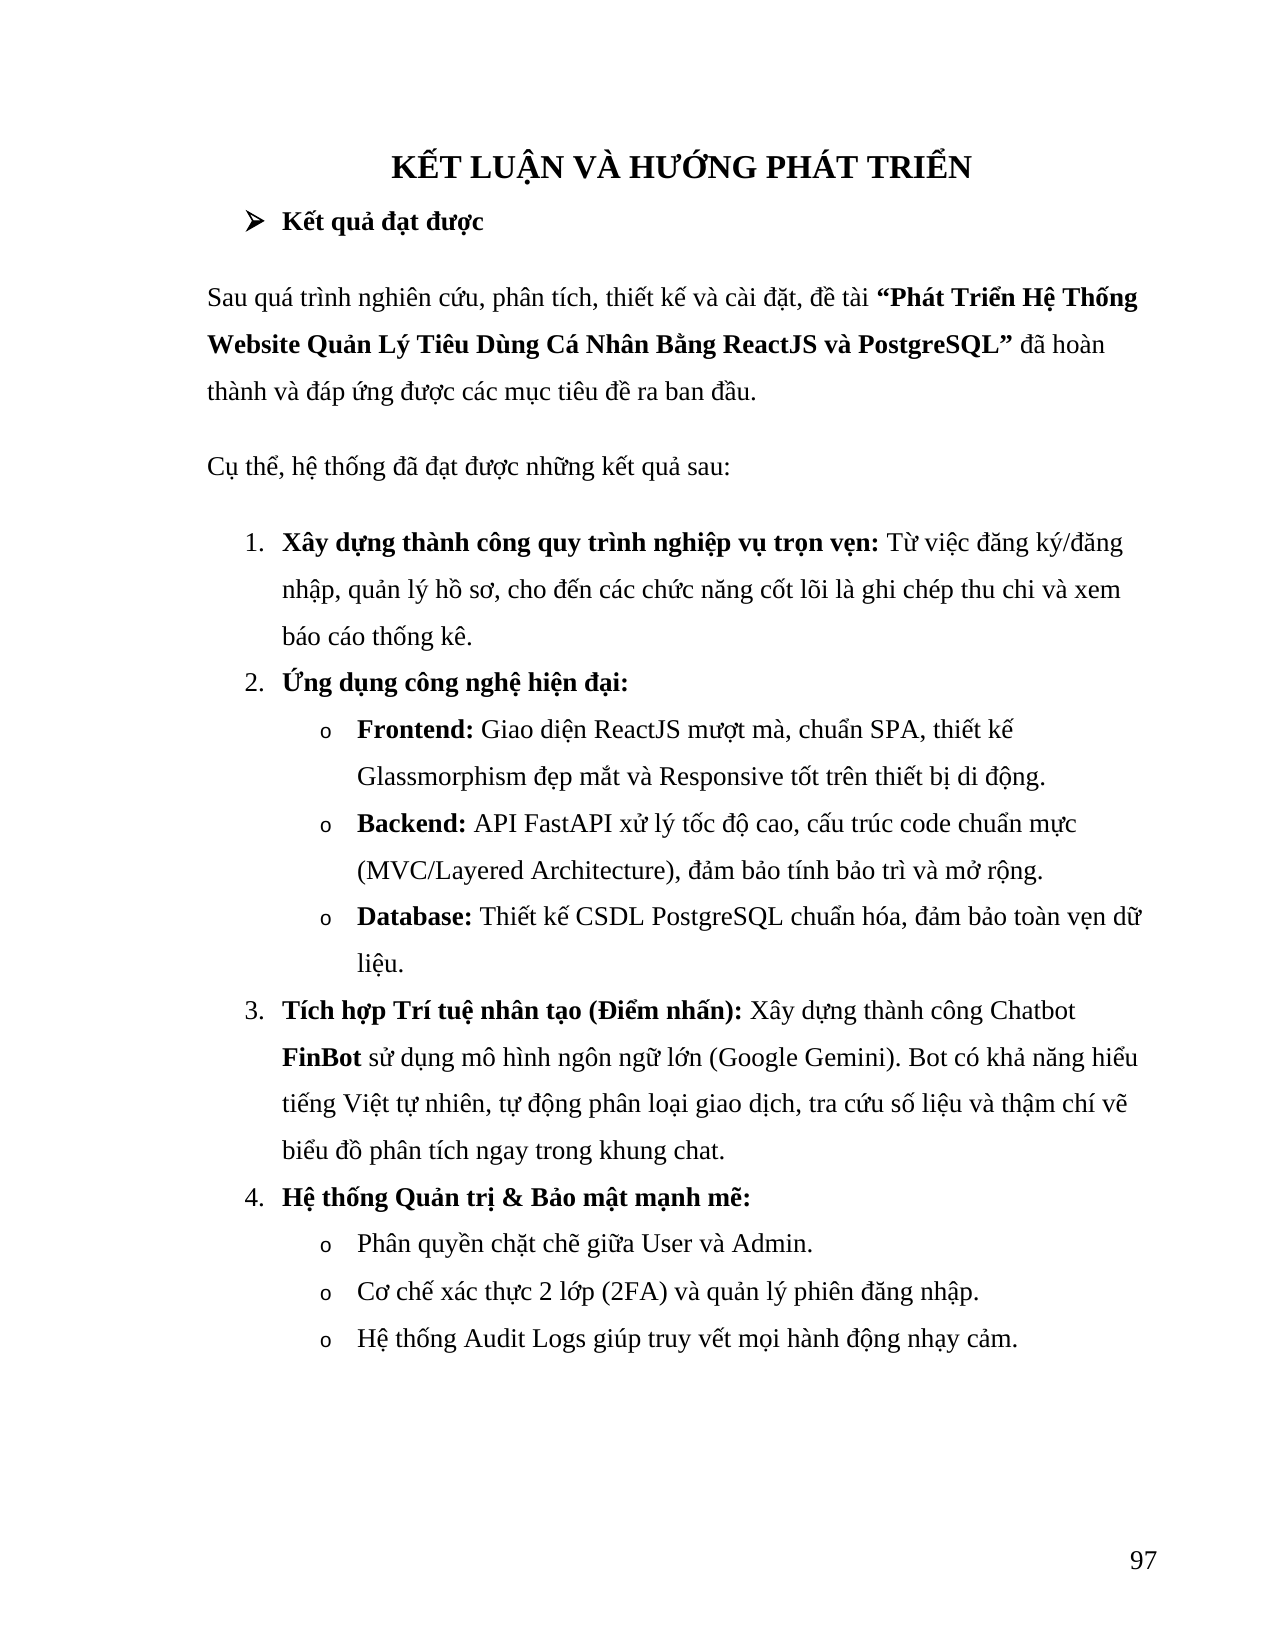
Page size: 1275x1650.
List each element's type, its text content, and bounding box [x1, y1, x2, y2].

list Tích hợp Trí tuệ nhân tạo (Điểm nhấn): Xây dựng thành công Chatbot FinBot sử dụng mô hình ngôn ngữ lớn (Google Gemini). Bot có khả năng hiểu tiếng Việt tự nhiên, tự động phân loại giao dịch, tra cứu số liệu và thậm chí vẽ biểu đồ phân tích ngay trong khung chat. [244, 994, 1157, 1165]
list Ứng dụng công nghệ hiện đại: [244, 666, 1157, 697]
list Phân quyền chặt chẽ giữa User và Admin. [319, 1227, 1157, 1259]
list Kết quả đạt được [244, 205, 1157, 236]
list Hệ thống Quản trị & Bảo mật mạnh mẽ: [244, 1181, 1157, 1212]
list Database: Thiết kế CSDL PostgreSQL chuẩn hóa, đảm bảo toàn vẹn dữ liệu. [319, 900, 1157, 979]
subtitle KẾT LUẬN VÀ HƯỚNG PHÁT TRIỂN [207, 148, 1157, 186]
list Cơ chế xác thực 2 lớp (2FA) và quản lý phiên đăng nhập. [319, 1275, 1157, 1306]
list Frontend: Giao diện ReactJS mượt mà, chuẩn SPA, thiết kế Glassmorphism đẹp mắt và Responsive tốt trên thiết bị di động. [319, 713, 1157, 791]
list Backend: API FastAPI xử lý tốc độ cao, cấu trúc code chuẩn mực (MVC/Layered Architecture), đảm bảo tính bảo trì và mở rộng. [319, 807, 1157, 885]
text Cụ thể, hệ thống đã đạt được những kết quả sau: [207, 450, 1157, 482]
list Hệ thống Audit Logs giúp truy vết mọi hành động nhạy cảm. [319, 1322, 1157, 1354]
list Xây dựng thành công quy trình nghiệp vụ trọn vẹn: Từ việc đăng ký/đăng nhập, quản lý hồ sơ, cho đến các chức năng cốt lõi là ghi chép thu chi và xem báo cáo thống kê. [244, 526, 1157, 651]
text Sau quá trình nghiên cứu, phân tích, thiết kế và cài đặt, đề tài “Phát Triển Hệ Thống Website Quản Lý Tiêu Dùng Cá Nhân Bằng ReactJS và PostgreSQL” đã hoàn thành và đáp ứng được các mục tiêu đề ra ban đầu. [207, 281, 1157, 406]
